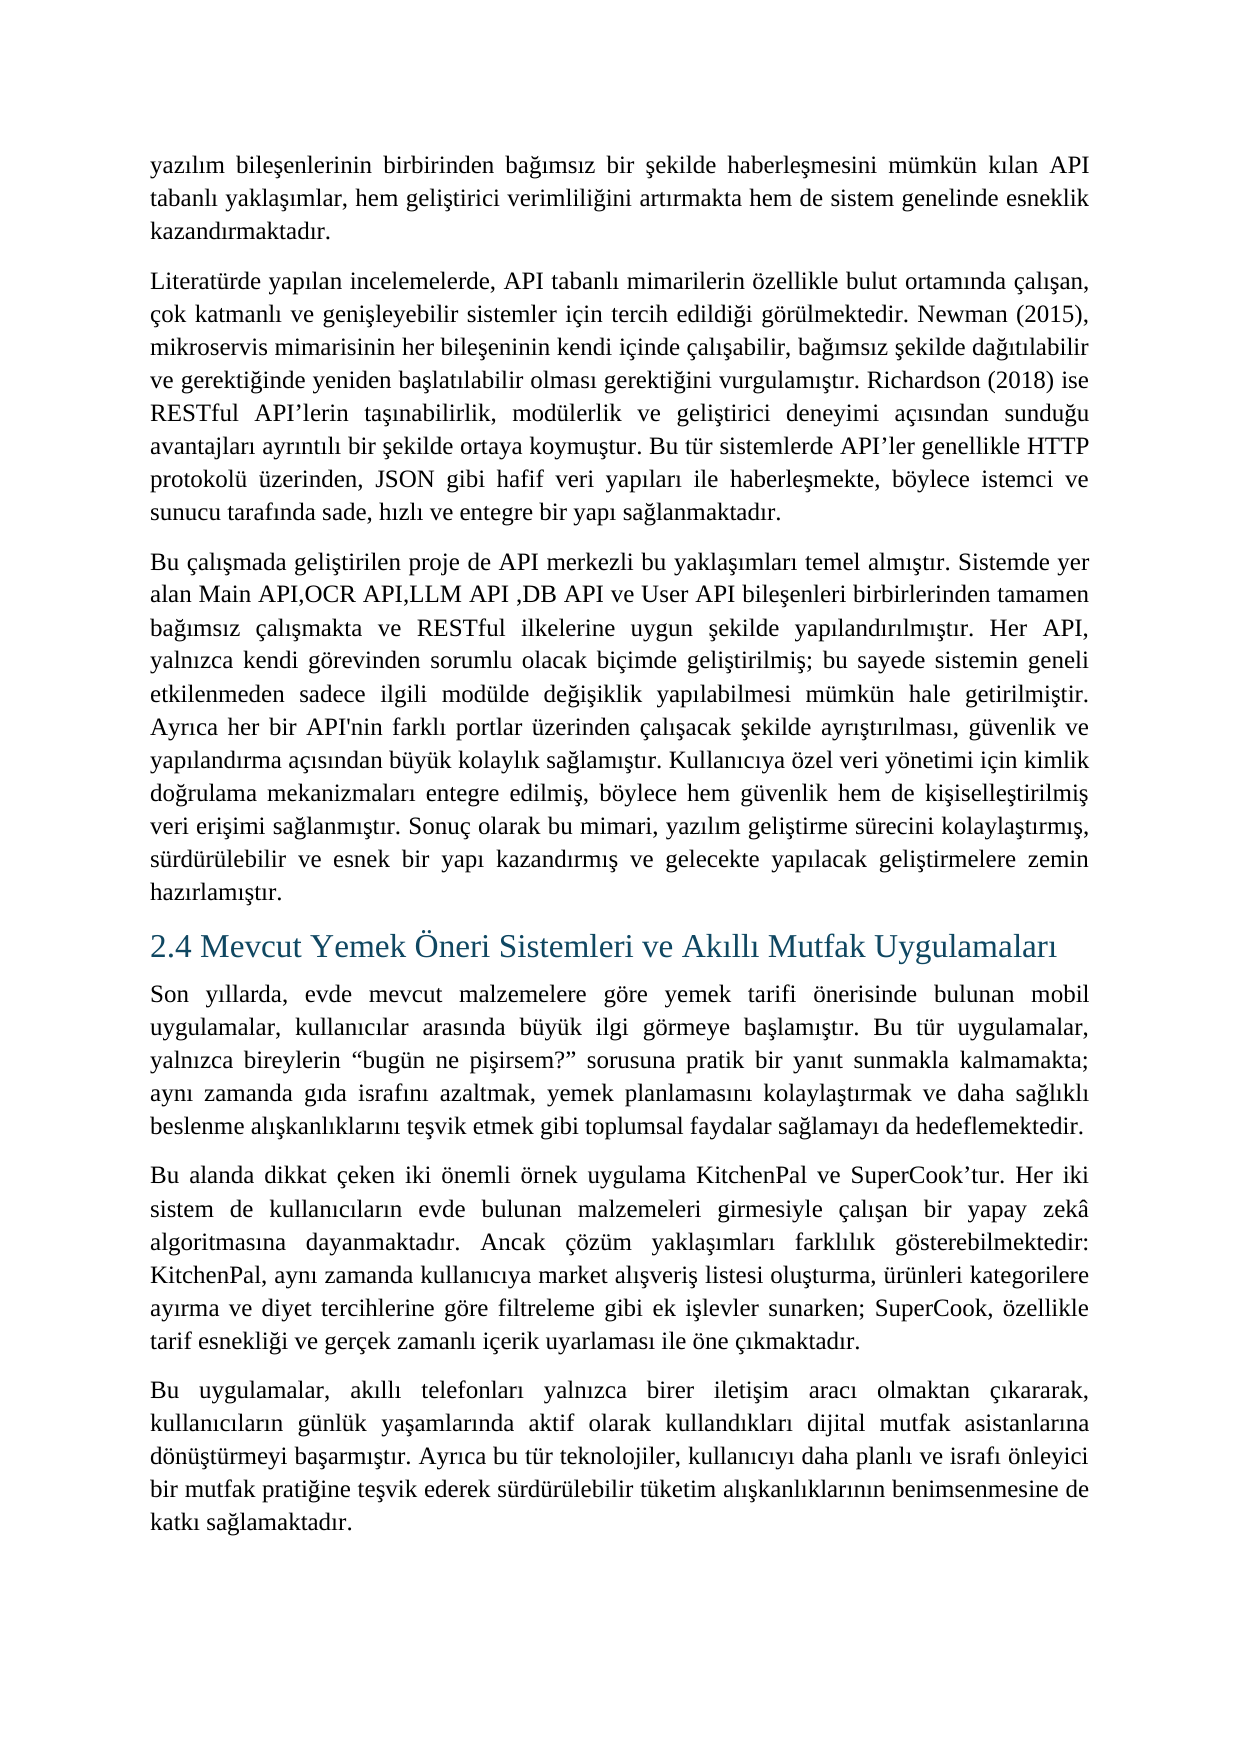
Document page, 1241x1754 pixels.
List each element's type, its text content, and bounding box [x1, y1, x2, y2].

text Bu alanda dikkat çeken iki önemli örnek uygulama KitchenPal ve SuperCook’tur. Her iki sistem de kullanıcıların evde bulunan malzemeleri girmesiyle çalışan bir yapay zekâ algoritmasına dayanmaktadır. Ancak çözüm yaklaşımları farklılık gösterebilmektedir: KitchenPal, aynı zamanda kullanıcıya market alışveriş listesi oluşturma, ürünleri kategorilere ayırma ve diyet tercihlerine göre filtreleme gibi ek işlevler sunarken; SuperCook, özellikle tarif esnekliği ve gerçek zamanlı içerik uyarlaması ile öne çıkmaktadır. [150, 1161, 1090, 1354]
text Literatürde yapılan incelemelerde, API tabanlı mimarilerin özellikle bulut ortamında çalışan, çok katmanlı ve genişleyebilir sistemler için tercih edildiği görülmektedir. Newman (2015), mikroservis mimarisinin her bileşeninin kendi içinde çalışabilir, bağımsız şekilde dağıtılabilir ve gerektiğinde yeniden başlatılabilir olması gerektiğini vurgulamıştır. Richardson (2018) ise RESTful API’lerin taşınabilirlik, modülerlik ve geliştirici deneyimi açısından sunduğu avantajları ayrıntılı bir şekilde ortaya koymuştur. Bu tür sistemlerde API’ler genellikle HTTP protokolü üzerinden, JSON gibi hafif veri yapıları ile haberleşmekte, böylece istemci ve sunucu tarafında sade, hızlı ve entegre bir yapı sağlanmaktadır. [150, 266, 1090, 526]
text Bu çalışmada geliştirilen proje de API merkezli bu yaklaşımları temel almıştır. Sistemde yer alan Main API,OCR API,LLM API ,DB API ve User API bileşenleri birbirlerinden tamamen bağımsız çalışmakta ve RESTful ilkelerine uygun şekilde yapılandırılmıştır. Her API, yalnızca kendi görevinden sorumlu olacak biçimde geliştirilmiş; bu sayede sistemin geneli etkilenmeden sadece ilgili modülde değişiklik yapılabilmesi mümkün hale getirilmiştir. Ayrıca her bir API'nin farklı portlar üzerinden çalışacak şekilde ayrıştırılması, güvenlik ve yapılandırma açısından büyük kolaylık sağlamıştır. Kullanıcıya özel veri yönetimi için kimlik doğrulama mekanizmaları entegre edilmiş, böylece hem güvenlik hem de kişiselleştirilmiş veri erişimi sağlanmıştır. Sonuç olarak bu mimari, yazılım geliştirme sürecini kolaylaştırmış, sürdürülebilir ve esnek bir yapı kazandırmış ve gelecekte yapılacak geliştirmelere zemin hazırlamıştır. [150, 547, 1090, 906]
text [150, 150, 1090, 245]
text Son yıllarda, evde mevcut malzemelere göre yemek tarifi önerisinde bulunan mobil uygulamalar, kullanıcılar arasında büyük ilgi görmeye başlamıştır. Bu tür uygulamalar, yalnızca bireylerin “bugün ne pişirsem?” sorusuna pratik bir yanıt sunmakla kalmamakta; aynı zamanda gıda israfını azaltmak, yemek planlamasını kolaylaştırmak ve daha sağlıklı beslenme alışkanlıklarını teşvik etmek gibi toplumsal faydalar sağlamayı da hedeflemektedir. [150, 979, 1090, 1140]
text Bu uygulamalar, akıllı telefonları yalnızca birer iletişim aracı olmaktan çıkararak, kullanıcıların günlük yaşamlarında aktif olarak kullandıkları dijital mutfak asistanlarına dönüştürmeyi başarmıştır. Ayrıca bu tür teknolojiler, kullanıcıyı daha planlı ve israfı önleyici bir mutfak pratiğine teşvik ederek sürdürülebilir tüketim alışkanlıklarının benimsenmesine de katkı sağlamaktadır. [150, 1375, 1090, 1536]
subtitle 2.4 Mevcut Yemek Öneri Sistemleri ve Akıllı Mutfak Uygulamaları [150, 926, 1090, 965]
